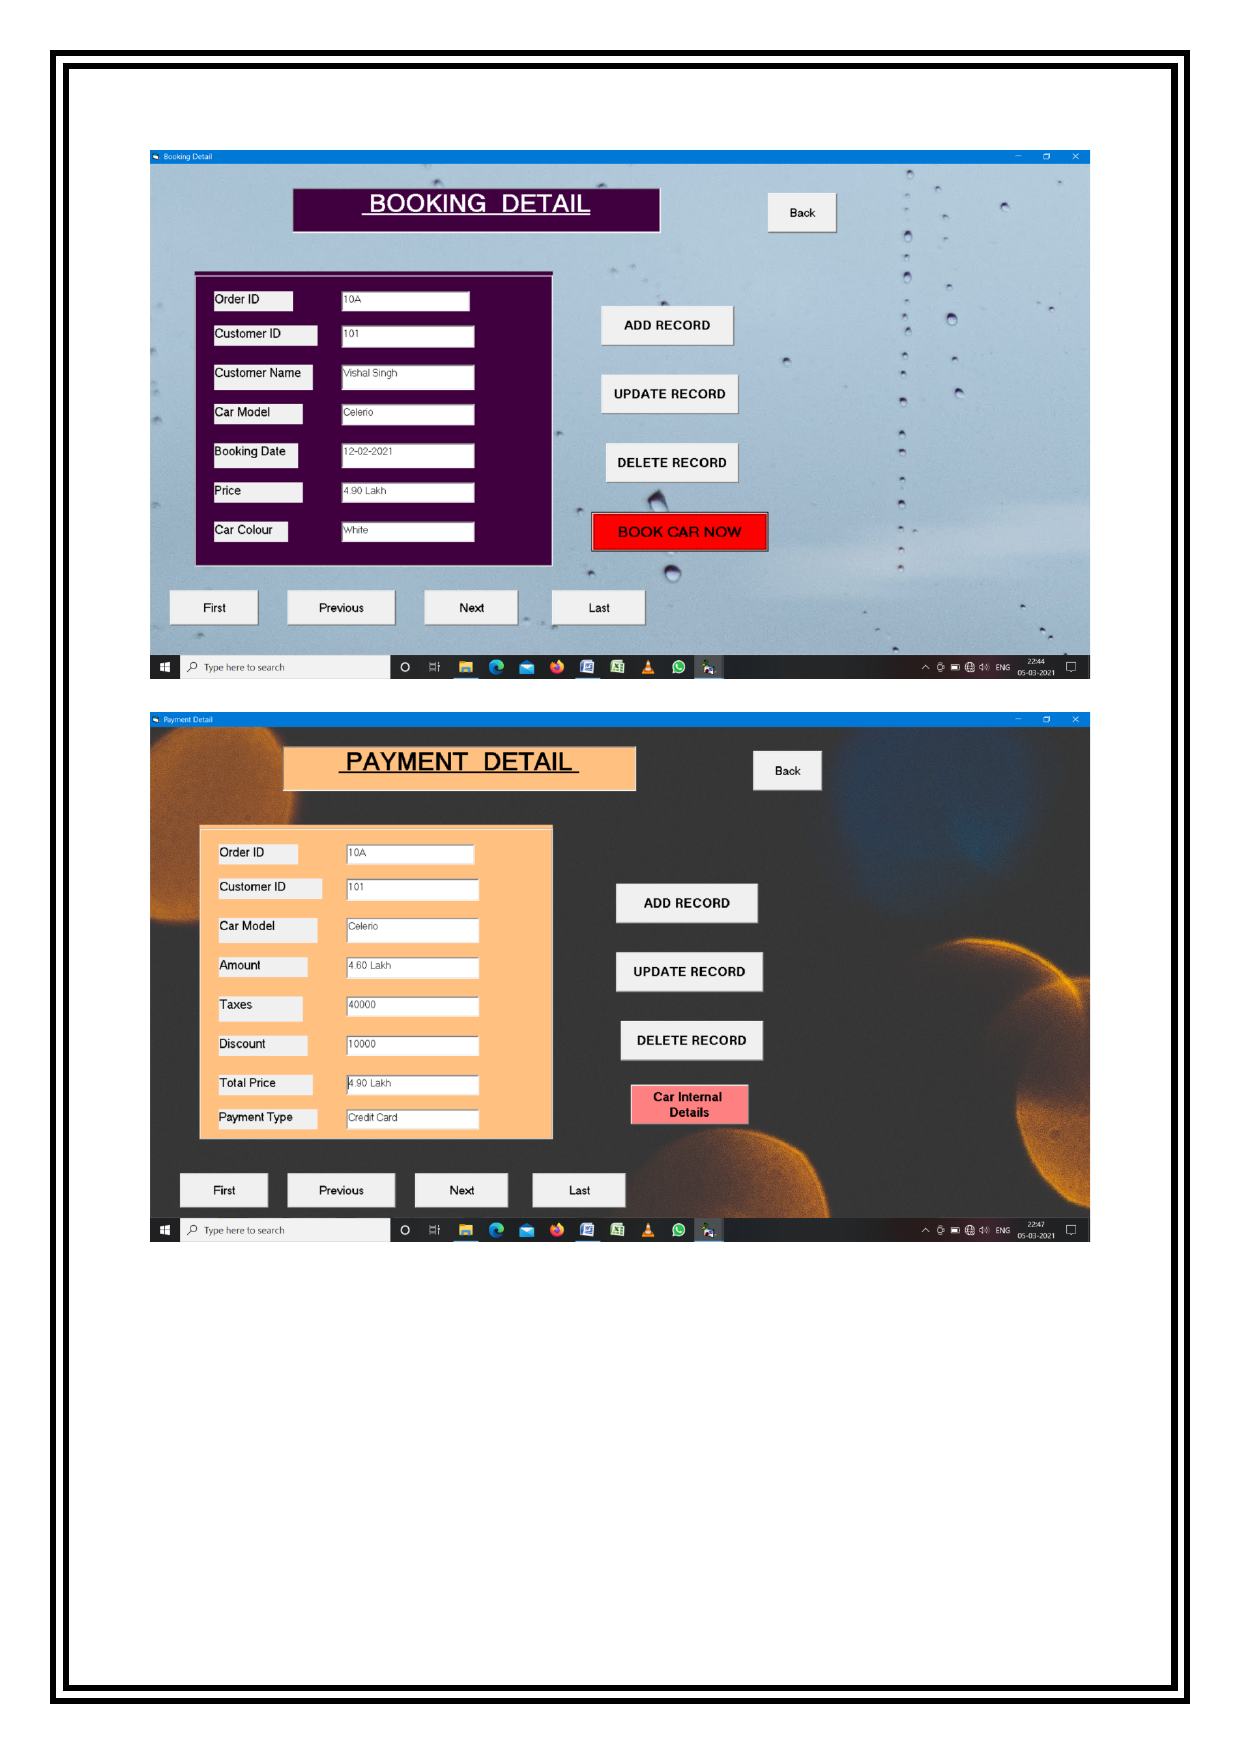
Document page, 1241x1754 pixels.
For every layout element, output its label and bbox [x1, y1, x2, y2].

picture [150, 712, 1091, 1242]
picture [150, 150, 1091, 679]
